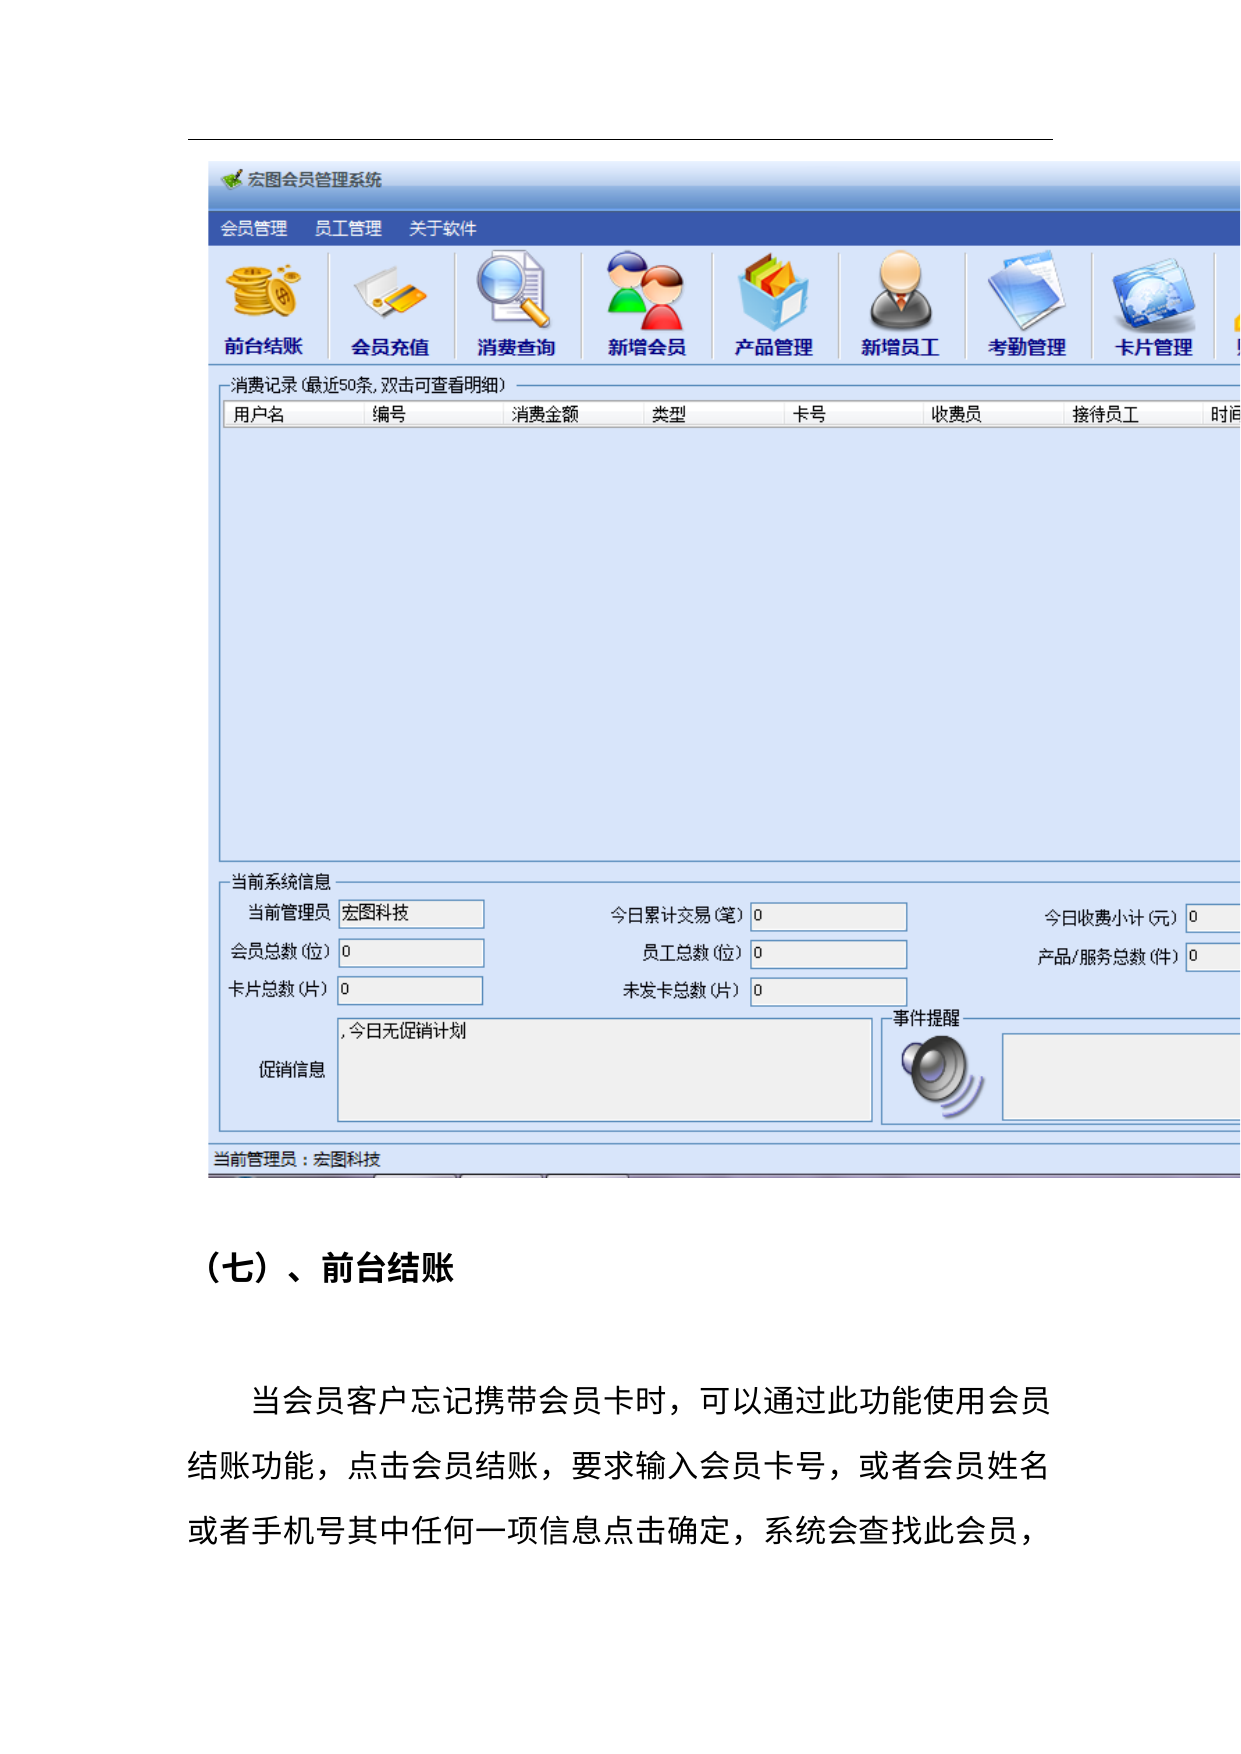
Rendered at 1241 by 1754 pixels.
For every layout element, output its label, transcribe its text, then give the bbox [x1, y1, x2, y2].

subtitle （七）、前台结账 [187, 1234, 1053, 1299]
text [187, 1366, 1053, 1561]
picture [208, 161, 1241, 1178]
